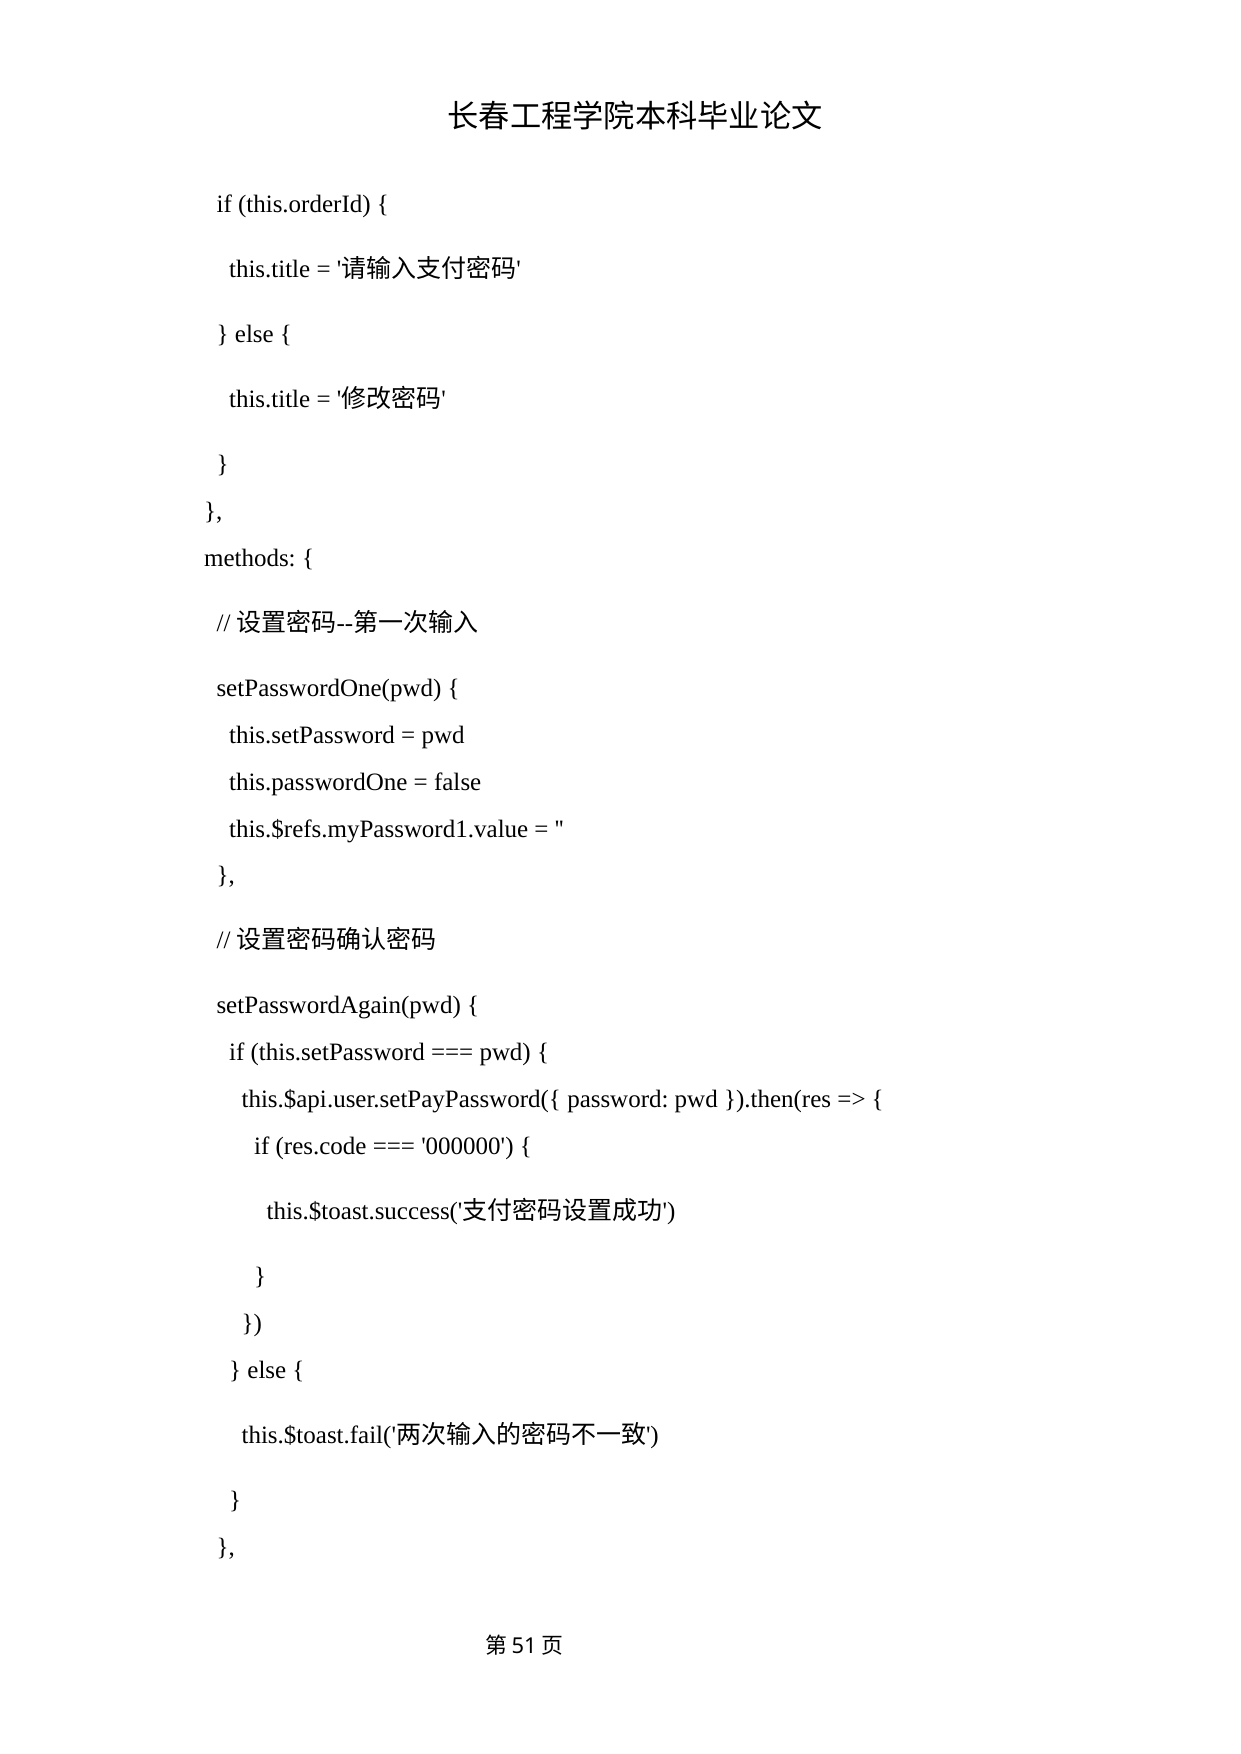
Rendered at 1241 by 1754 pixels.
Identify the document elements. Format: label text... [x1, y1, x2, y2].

text if (this.setPassword === pwd) { [148, 1036, 1122, 1068]
text // 设置密码--第一次输入 [148, 588, 1122, 653]
text this.$refs.myPassword1.value = '' [148, 812, 1122, 844]
text }) [148, 1306, 1122, 1339]
text this.passwordOne = false [148, 765, 1122, 797]
text methods: { [148, 541, 1122, 574]
text setPasswordOne(pwd) { [148, 671, 1122, 704]
text } else { [148, 1353, 1122, 1386]
text this.$api.user.setPayPassword({ password: pwd }).then(res => { [148, 1082, 1122, 1115]
text this.$toast.fail('两次输入的密码不一致') [148, 1400, 1122, 1465]
text if (this.orderId) { [148, 187, 1122, 220]
text if (res.code === '000000') { [148, 1129, 1122, 1162]
text this.setPassword = pwd [148, 718, 1122, 751]
text this.title = '修改密码' [148, 364, 1122, 429]
text // 设置密码确认密码 [148, 906, 1122, 971]
text this.title = '请输入支付密码' [148, 234, 1122, 299]
text } [148, 1483, 1122, 1516]
text } else { [148, 317, 1122, 350]
text setPasswordAgain(pwd) { [148, 989, 1122, 1021]
text } [148, 447, 1122, 480]
text }, [148, 859, 1122, 891]
text } [148, 1259, 1122, 1292]
text this.$toast.success('支付密码设置成功') [148, 1176, 1122, 1241]
text }, [148, 1530, 1122, 1562]
text }, [148, 494, 1122, 527]
